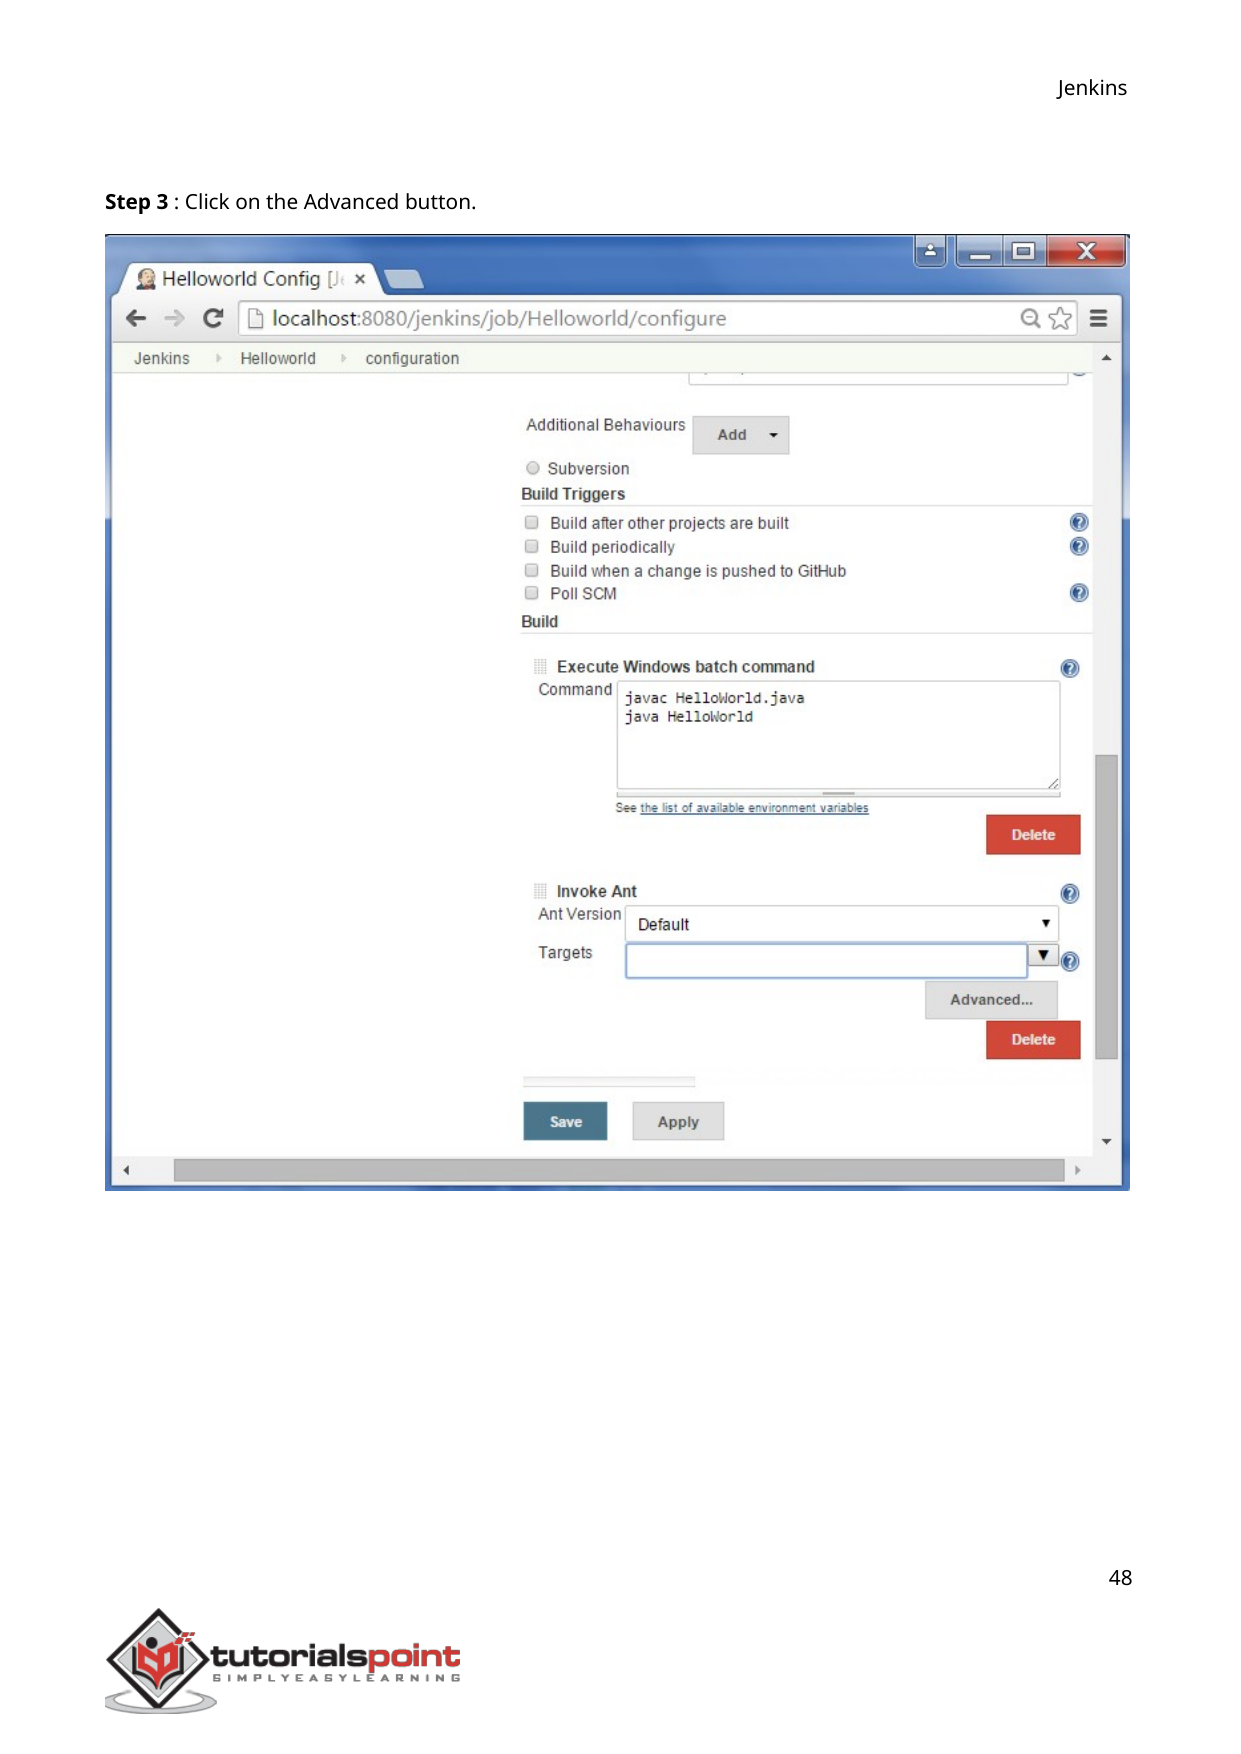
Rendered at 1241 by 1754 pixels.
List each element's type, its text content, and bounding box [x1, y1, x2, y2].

text Step 3 : Click on the Advanced button. [105, 187, 1146, 216]
picture [105, 1608, 460, 1714]
picture [105, 234, 1130, 1191]
